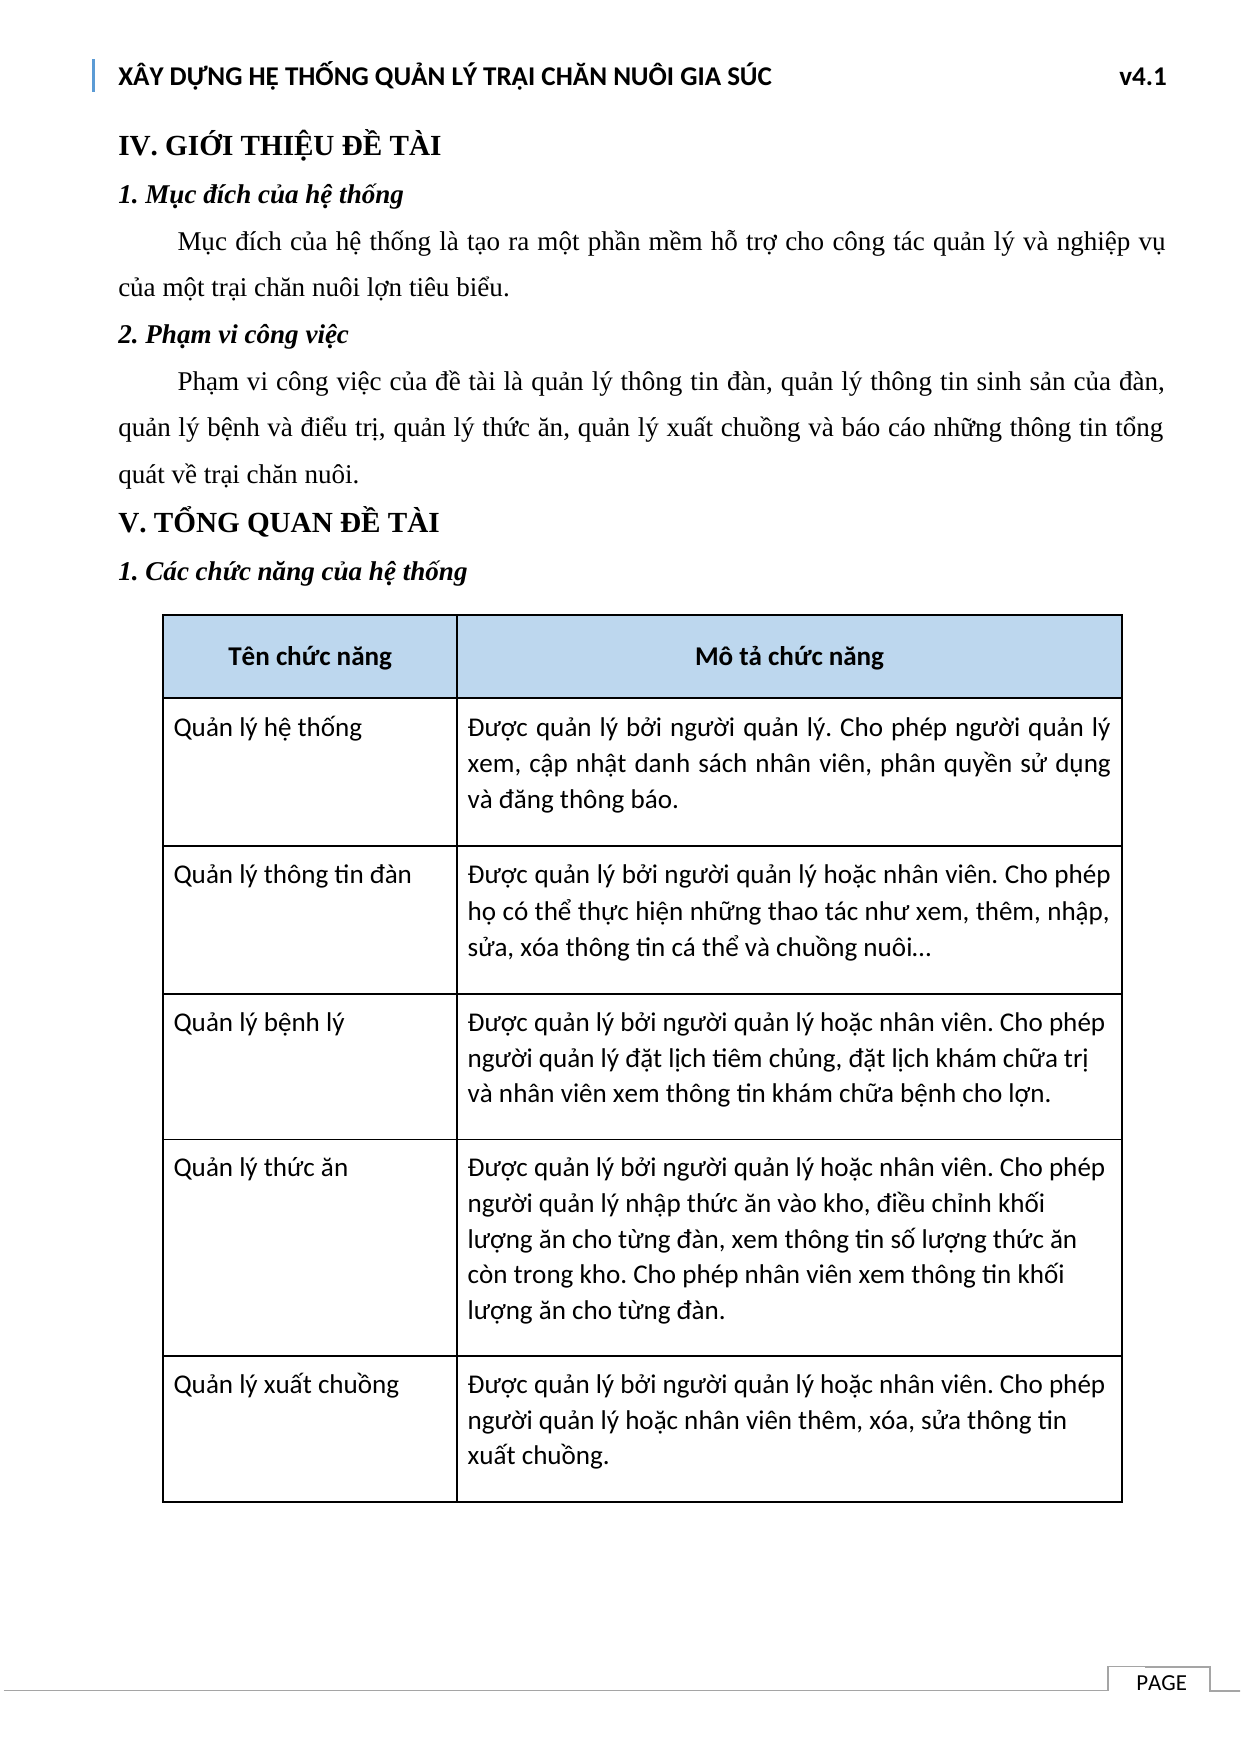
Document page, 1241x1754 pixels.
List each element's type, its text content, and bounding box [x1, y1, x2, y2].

table_header Tên chức năng [164, 616, 456, 697]
text V. TỔNG QUAN ĐỀ TÀI [118, 505, 1166, 538]
table_cell Quản lý xuất chuồng [164, 1357, 456, 1501]
text Phạm vi công việc của đề tài là quản lý thông tin đàn, quản lý thông tin sinh sản của đàn, quản lý bệnh và điểu trị, quản lý thức ăn, quản lý xuất chuồng và báo cáo những thông tin tổng quát về trại chăn nuôi. [118, 365, 1166, 489]
table_cell Được quản lý bởi người quản lý hoặc nhân viên. Cho phép người quản lý đặt lịch tiêm chủng, đặt lịch khám chữa trị và nhân viên xem thông tin khám chữa bệnh cho lợn. [458, 995, 1121, 1138]
table_cell Quản lý thức ăn [164, 1140, 456, 1355]
text Mục đích của hệ thống là tạo ra một phần mềm hỗ trợ cho công tác quản lý và nghiệp vụ của một trại chăn nuôi lợn tiêu biểu. [118, 225, 1166, 302]
table_cell Được quản lý bởi người quản lý hoặc nhân viên. Cho phép họ có thể thực hiện những thao tác như xem, thêm, nhập, sửa, xóa thông tin cá thể và chuồng nuôi… [458, 847, 1121, 993]
text 1. Các chức năng của hệ thống [118, 555, 1166, 586]
table_header Mô tả chức năng [458, 616, 1121, 697]
table_cell Được quản lý bởi người quản lý hoặc nhân viên. Cho phép người quản lý nhập thức ăn vào kho, điều chỉnh khối lượng ăn cho từng đàn, xem thông tin số lượng thức ăn còn trong kho. Cho phép nhân viên xem thông tin khối lượng ăn cho từng đàn. [458, 1140, 1121, 1355]
text 2. Phạm vi công việc [118, 318, 1166, 349]
text 1. Mục đích của hệ thống [118, 178, 1166, 209]
table_cell Được quản lý bởi người quản lý. Cho phép người quản lý xem, cập nhật danh sách nhân viên, phân quyền sử dụng và đăng thông báo. [458, 699, 1121, 845]
table_cell Được quản lý bởi người quản lý hoặc nhân viên. Cho phép người quản lý hoặc nhân viên thêm, xóa, sửa thông tin xuất chuồng. [458, 1357, 1121, 1501]
text IV. GIỚI THIỆU ĐỀ TÀI [118, 128, 1166, 161]
table_cell Quản lý thông tin đàn [164, 847, 456, 993]
table_cell Quản lý bệnh lý [164, 995, 456, 1138]
table_cell Quản lý hệ thống [164, 699, 456, 845]
